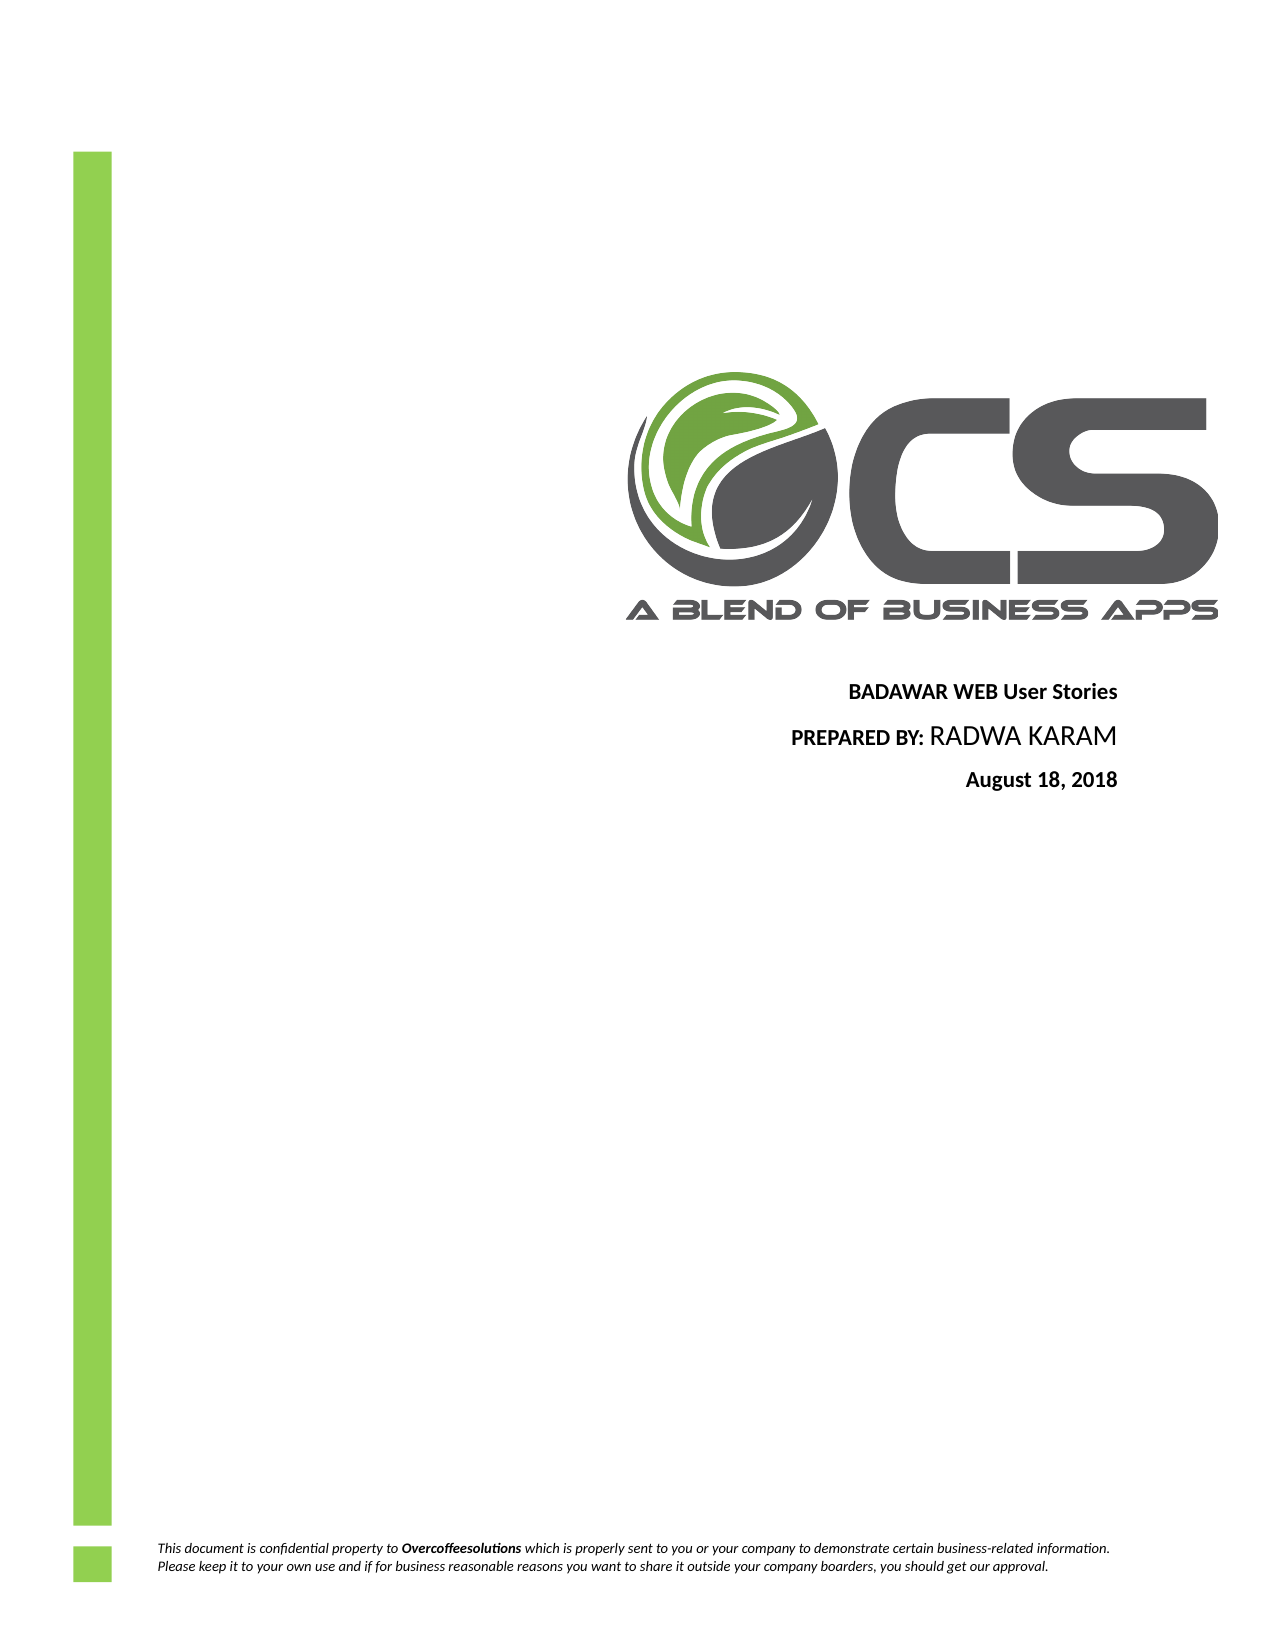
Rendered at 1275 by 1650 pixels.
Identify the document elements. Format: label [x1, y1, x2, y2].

picture [625, 372, 1218, 620]
